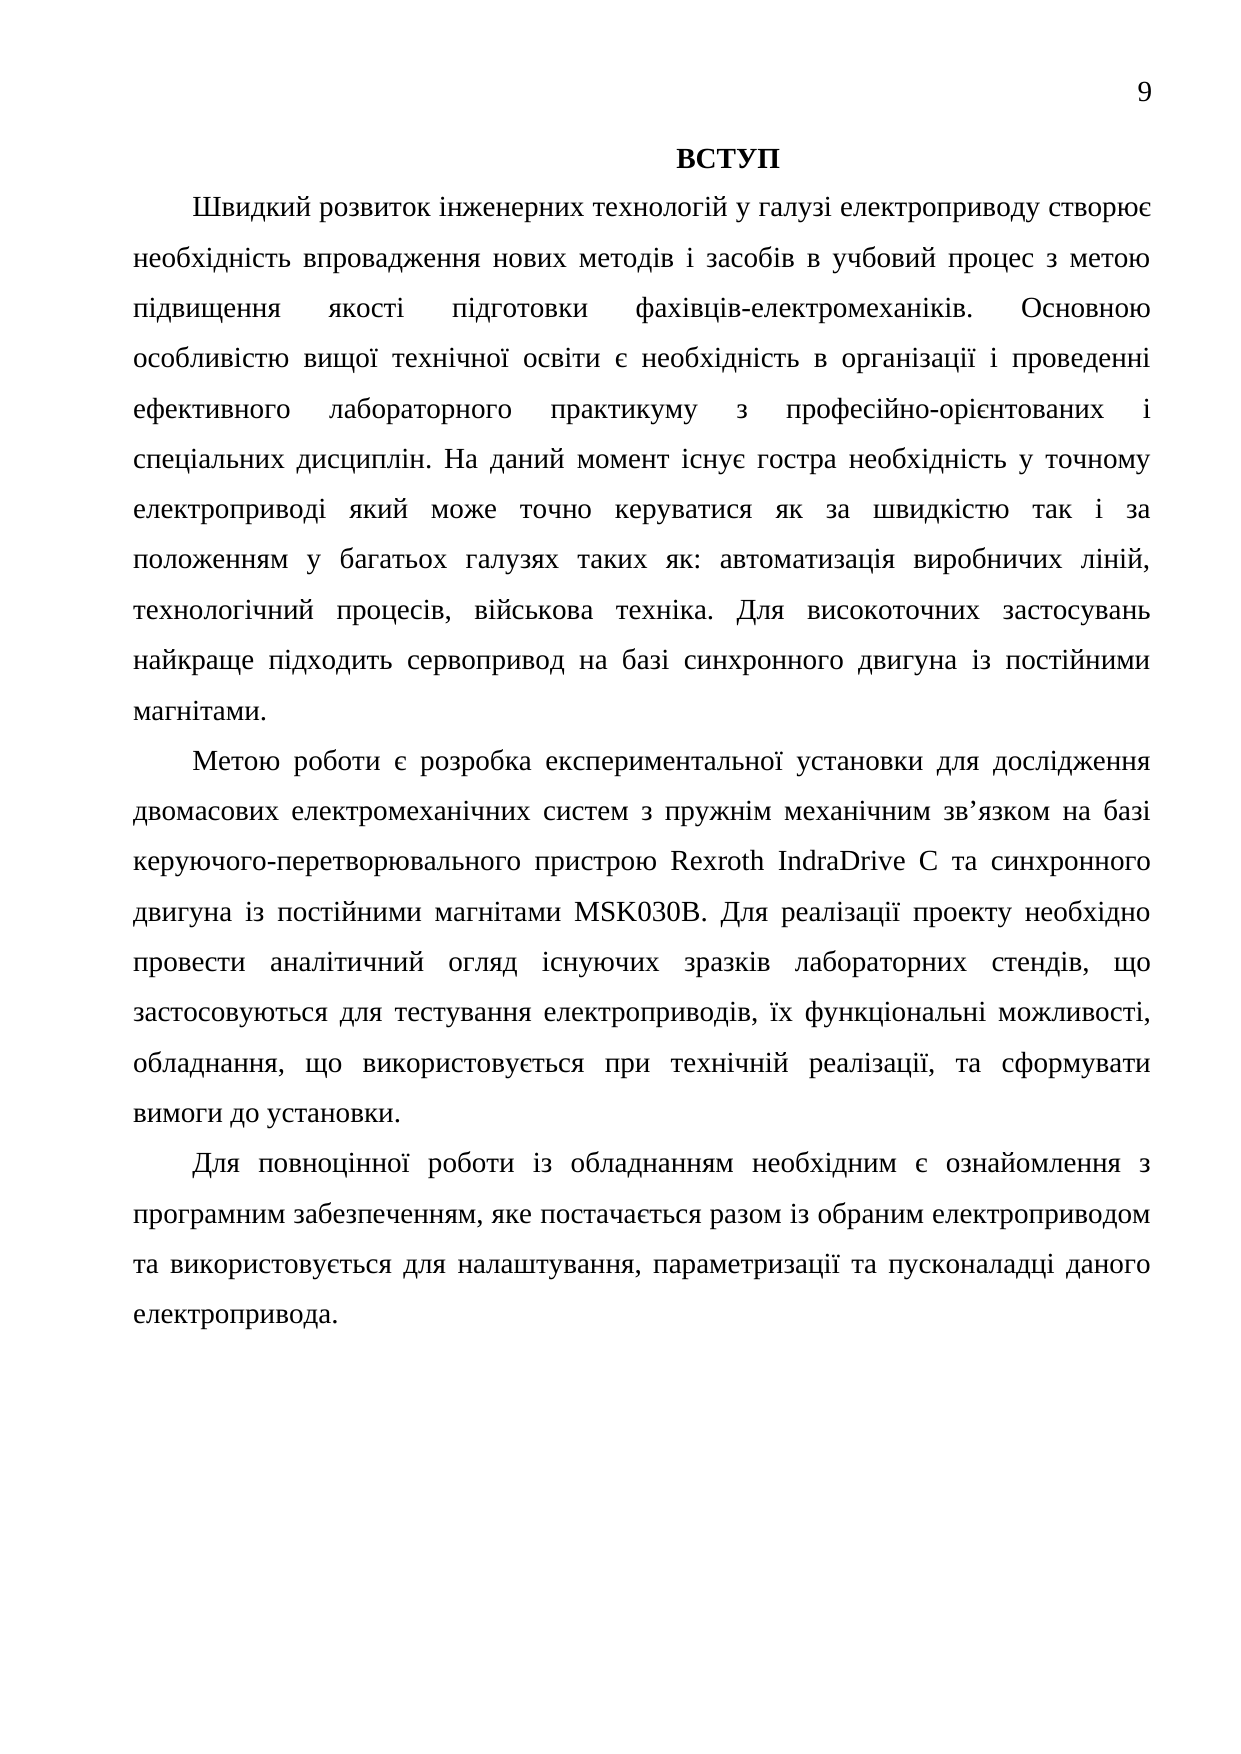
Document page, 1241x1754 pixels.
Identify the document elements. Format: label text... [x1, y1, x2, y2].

text Швидкий розвиток інженерних технологій у галузі електроприводу створює необхідність впровадження нових методів і засобів в учбовий процес з метою підвищення якості підготовки фахівців-електромеханіків. Основною особливістю вищої технічної освіти є необхідність в організації і проведенні ефективного лабораторного практикуму з професійно-орієнтованих і спеціальних дисциплін. На даний момент існує гостра необхідність у точному електроприводі який може точно керуватися як за швидкістю так і за положенням у багатьох галузях таких як: автоматизація виробничих ліній, технологічний процесів, військова техніка. Для високоточних застосувань найкраще підходить сервопривод на базі синхронного двигуна із постійними магнітами. [133, 189, 1152, 726]
text Метою роботи є розробка експериментальної установки для дослідження двомасових електромеханічних систем з пружнім механічним зв’язком на базі керуючого-перетворювального пристрою Rexroth IndraDrive C та синхронного двигуна із постійними магнітами MSK030В. Для реалізації проекту необхідно провести аналітичний огляд існуючих зразків лабораторних стендів, що застосовуються для тестування електроприводів, їх функціональні можливості, обладнання, що використовується при технічній реалізації, та сформувати вимоги до установки. [133, 743, 1152, 1129]
text Для повноцінної роботи із обладнанням необхідним є ознайомлення з програмним забезпеченням, яке постачається разом із обраним електроприводом та використовується для налаштування, параметризації та пусконаладці даного електропривода. [133, 1145, 1152, 1330]
subtitle ВСТУП [245, 141, 1152, 174]
